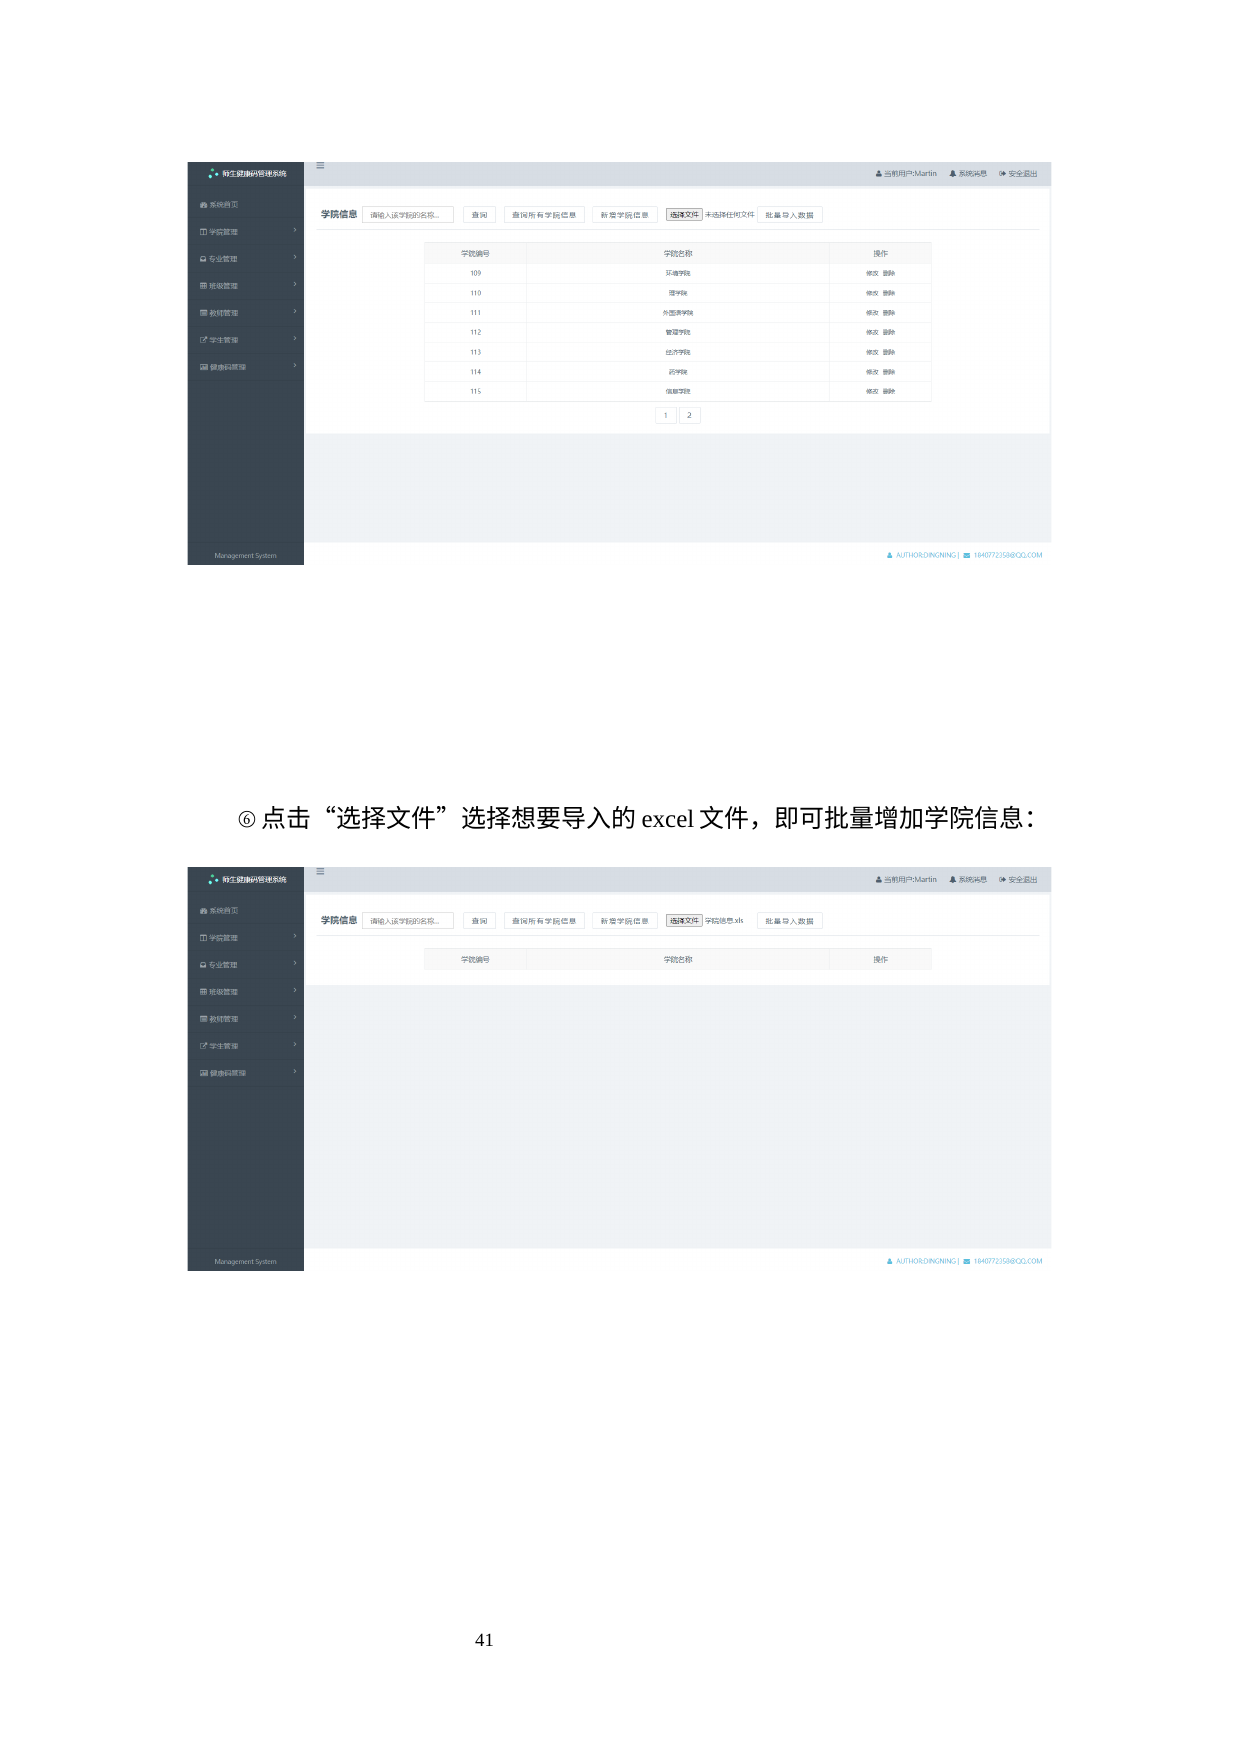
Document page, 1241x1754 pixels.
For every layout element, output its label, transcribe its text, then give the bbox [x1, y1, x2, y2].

picture [187, 867, 1052, 1271]
picture [187, 162, 1052, 565]
text ⑥点击“选择文件”选择想要导入的excel文件，即可批量增加学院信息： [187, 784, 1062, 849]
